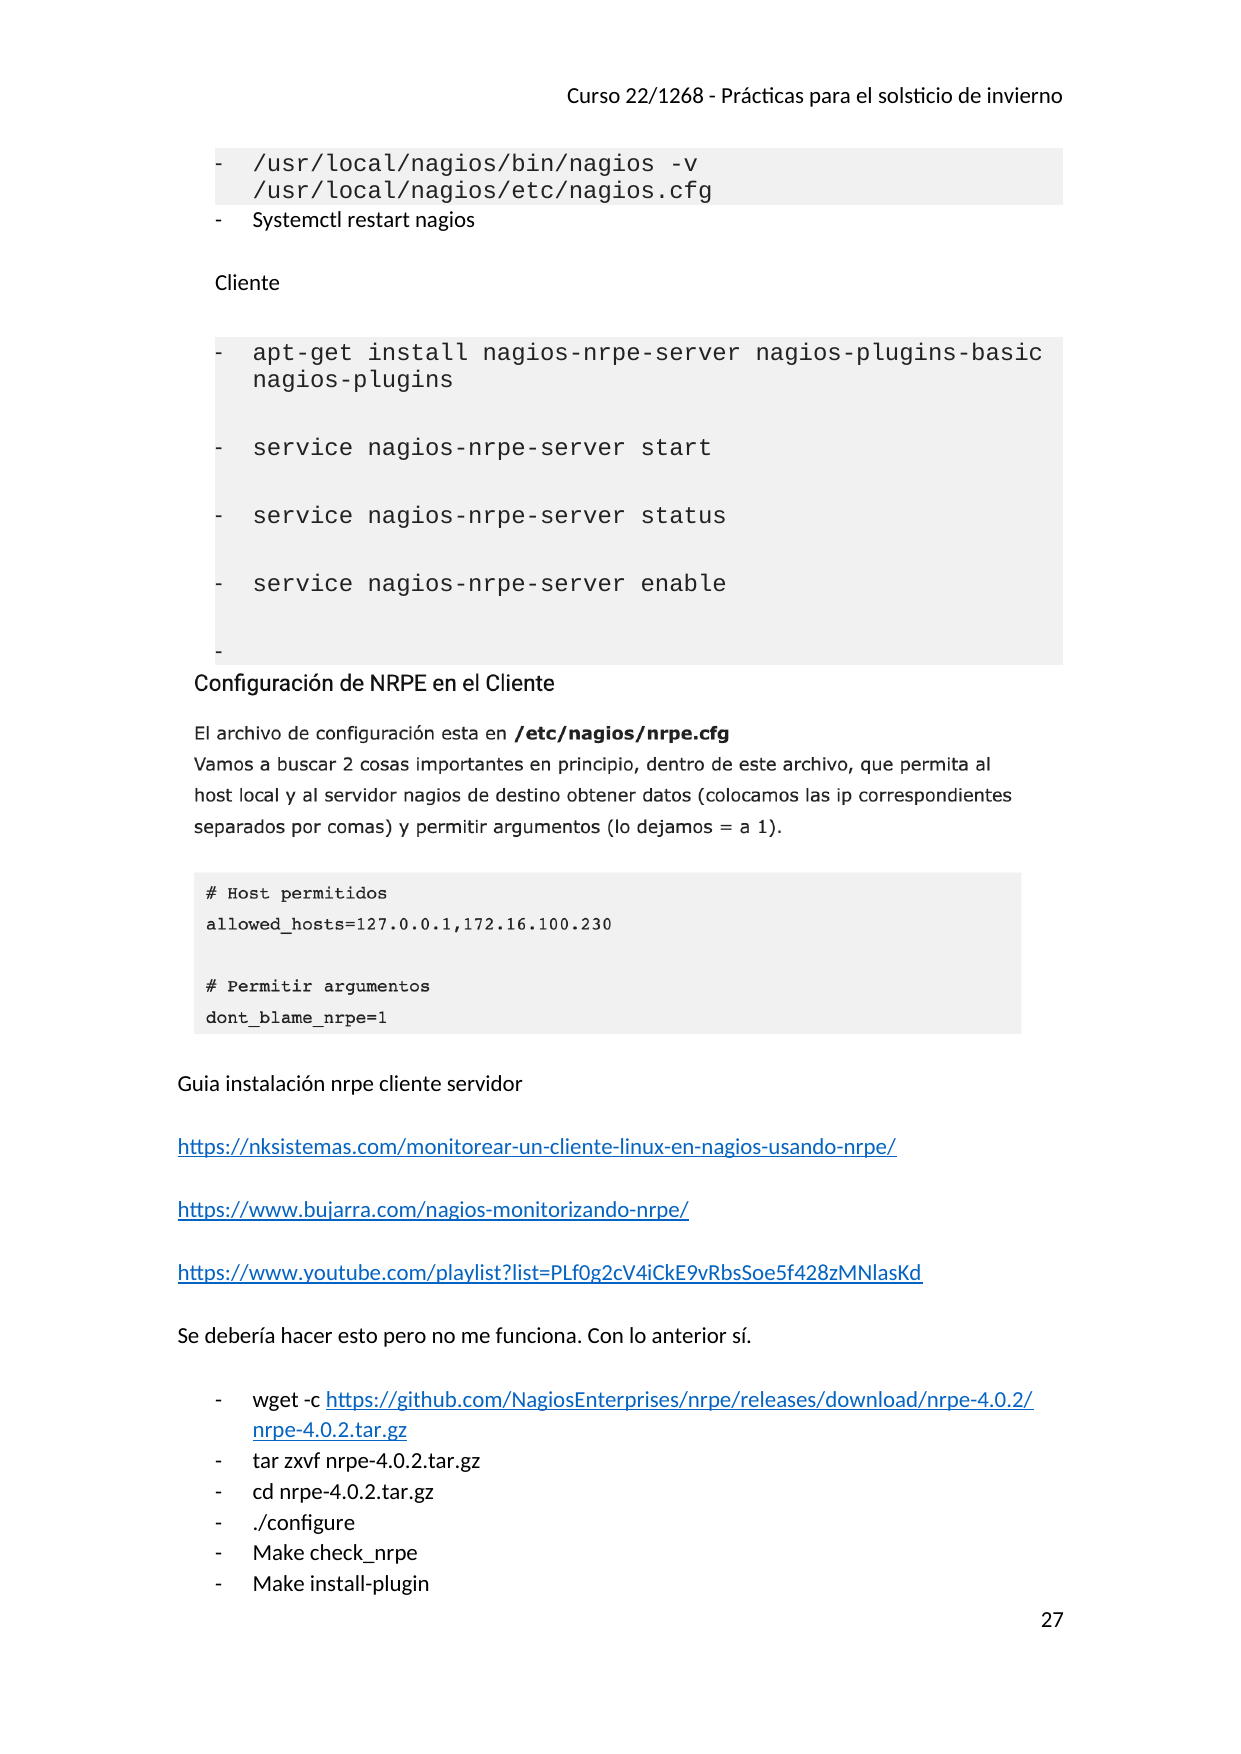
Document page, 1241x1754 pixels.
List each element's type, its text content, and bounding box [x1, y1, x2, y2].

text Guia instalación nrpe cliente servidor [177, 1069, 1063, 1097]
list Systemctl restart nagios [215, 205, 1063, 233]
text https://nksistemas.com/monitorear-un-cliente-linux-en-nagios-usando-nrpe/ [177, 1132, 1063, 1160]
list Make check_nrpe [215, 1538, 1063, 1566]
text https://www.bujarra.com/nagios-monitorizando-nrpe/ [177, 1195, 1063, 1223]
list service nagios-nrpe-server start [215, 432, 1063, 462]
list apt-get install nagios-nrpe-server nagios-plugins-basic nagios-plugins [215, 337, 1063, 394]
list cd nrpe-4.0.2.tar.gz [215, 1477, 1063, 1505]
list tar zxvf nrpe-4.0.2.tar.gz [215, 1446, 1063, 1474]
list ./configure [215, 1508, 1063, 1536]
list service nagios-nrpe-server status [215, 500, 1063, 531]
list wget -c https://github.com/NagiosEnterprises/nrpe/releases/download/nrpe-4.0.2/nrpe-4.0.2.tar.gz [215, 1385, 1063, 1443]
text Cliente [215, 268, 1063, 297]
list Make install-plugin [215, 1569, 1063, 1597]
picture [177, 665, 1063, 1034]
list service nagios-nrpe-server enable [215, 568, 1063, 598]
list /usr/local/nagios/bin/nagios -v /usr/local/nagios/etc/nagios.cfg [215, 148, 1063, 205]
text https://www.youtube.com/playlist?list=PLf0g2cV4iCkE9vRbsSoe5f428zMNlasKd [177, 1258, 1063, 1286]
text Se debería hacer esto pero no me funciona. Con lo anterior sí. [177, 1322, 1063, 1349]
